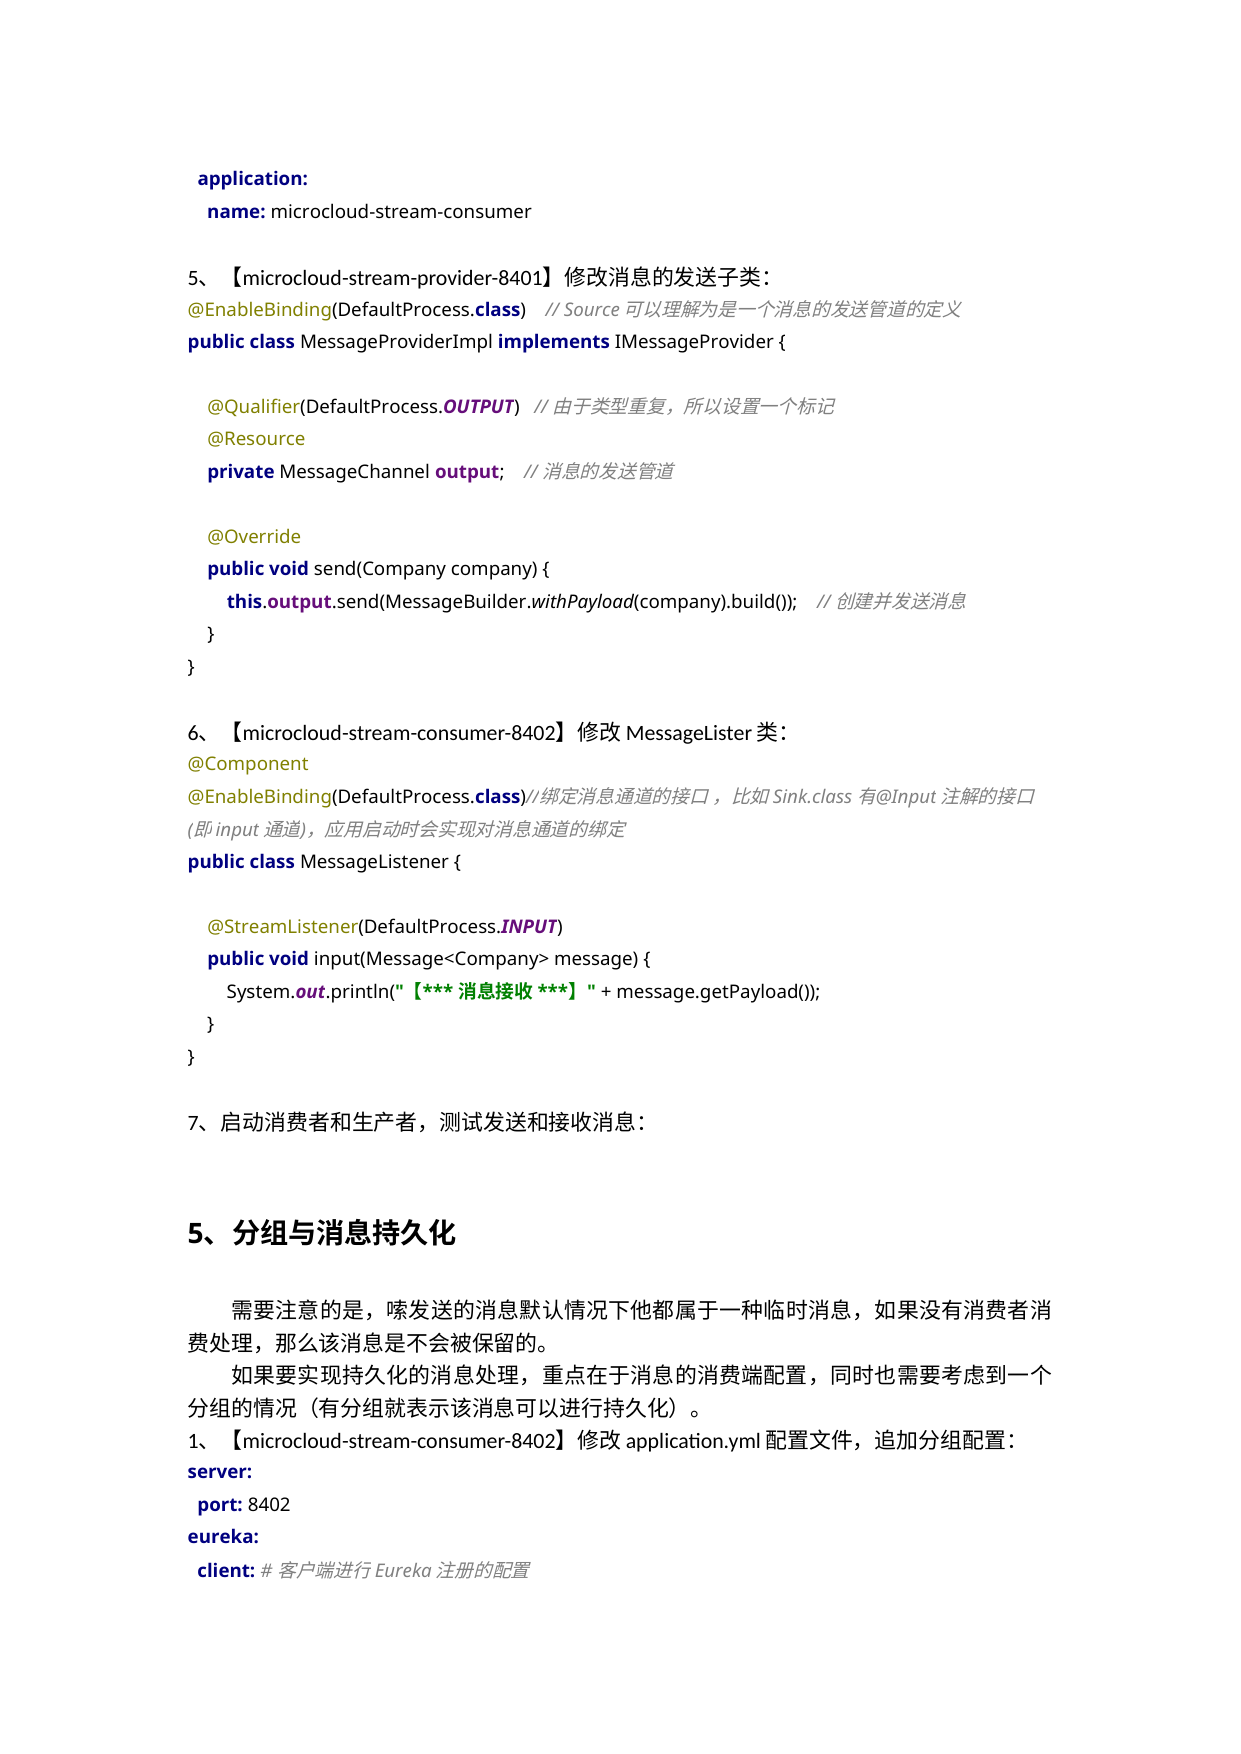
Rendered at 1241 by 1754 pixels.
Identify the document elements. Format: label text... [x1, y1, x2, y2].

text 需要注意的是，嗦发送的消息默认情况下他都属于一种临时消息，如果没有消费者消费处理，那么该消息是不会被保留的。 [187, 1293, 1053, 1358]
list 7、启动消费者和生产者，测试发送和接收消息： [187, 1104, 1053, 1137]
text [187, 162, 1053, 227]
text 如果要实现持久化的消息处理，重点在于消息的消费端配置，同时也需要考虑到一个分组的情况（有分组就表示该消息可以进行持久化）。 [187, 1358, 1053, 1423]
list 【microcloud-stream-consumer-8402】修改application.yml配置文件，追加分组配置： [187, 1423, 1053, 1455]
list 【microcloud-stream-consumer-8402】修改MessageLister类： [187, 714, 1053, 747]
text @EnableBinding(DefaultProcess.class) // Source可以理解为是一个消息的发送管道的定义 public class MessageProviderImpl implements IMessageProvider { @Qualifier(DefaultProcess.OUTPUT) // 由于类型重复，所以设置一个标记 @Resource private MessageChannel output; // 消息的发送管道 @Override public void send(Company company) { this.output.send(MessageBuilder.withPayload(company).build()); // 创建并发送消息 } } [187, 292, 1053, 682]
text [187, 1455, 1053, 1585]
text @Component @EnableBinding(DefaultProcess.class)//绑定消息通道的接口 ，比如 Sink.class 有@Input注解的接口(即input通道)，应用启动时会实现对消息通道的绑定 public class MessageListener { @StreamListener(DefaultProcess.INPUT) public void input(Message<Company> message) { System.out.println("【*** 消息接收 ***】" + message.getPayload()); } } [187, 747, 1053, 1072]
list 【microcloud-stream-provider-8401】修改消息的发送子类： [187, 259, 1053, 292]
subtitle 5、分组与消息持久化 [187, 1199, 1053, 1264]
